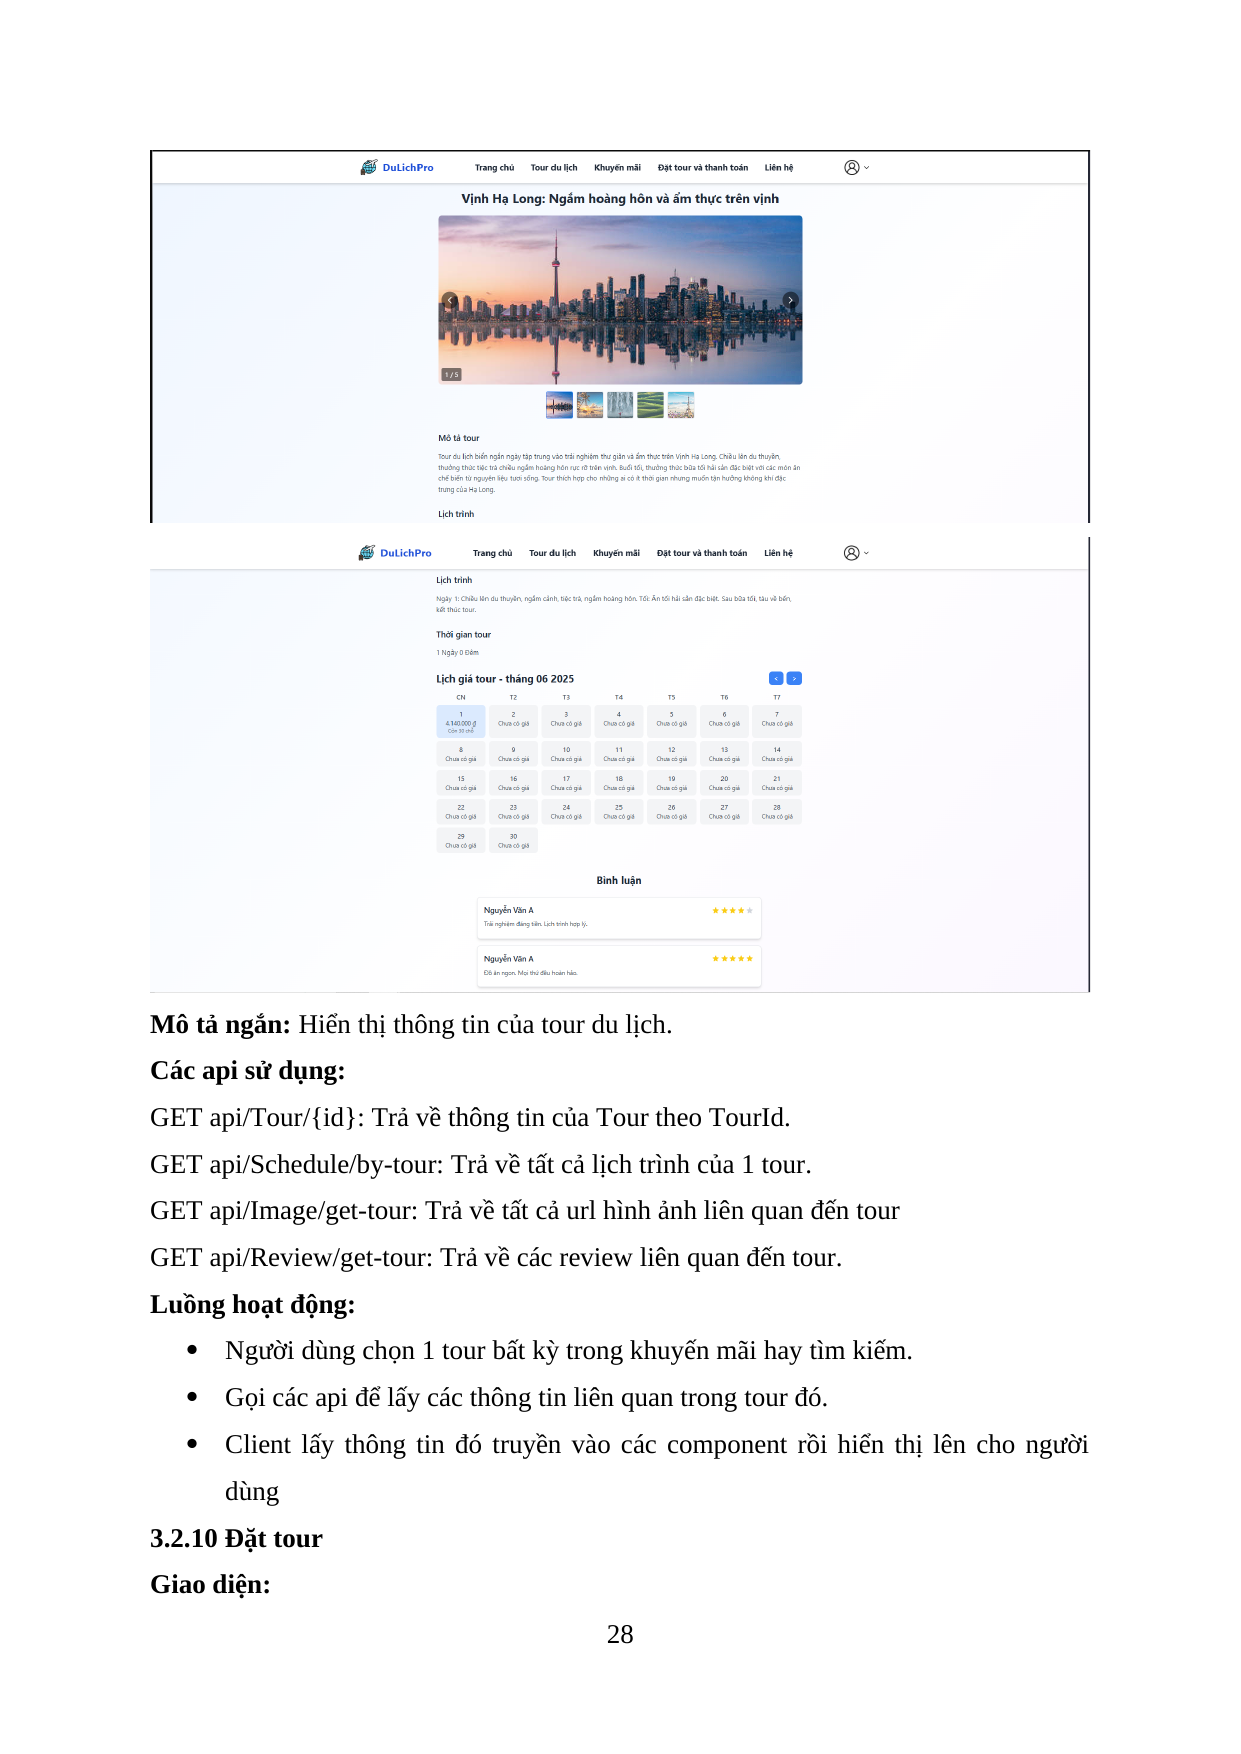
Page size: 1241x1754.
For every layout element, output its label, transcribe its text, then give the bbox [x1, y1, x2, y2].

text 3.2.10 Đặt tour [150, 1522, 1090, 1553]
text GET api/Image/get-tour: Trả về tất cả url hình ảnh liên quan đến tour [150, 1194, 1090, 1226]
picture [150, 150, 1091, 523]
text Luồng hoạt động: [150, 1288, 1090, 1319]
picture [150, 537, 1091, 993]
text GET api/Review/get-tour: Trả về các review liên quan đến tour. [150, 1241, 1090, 1272]
list Client lấy thông tin đó truyền vào các component rồi hiển thị lên cho người dùng [187, 1428, 1090, 1506]
list Gọi các api để lấy các thông tin liên quan trong tour đó. [187, 1381, 1090, 1413]
text GET api/Tour/{id}: Trả về thông tin của Tour theo TourId. [150, 1101, 1090, 1132]
text Mô tả ngắn: Hiển thị thông tin của tour du lịch. [150, 1008, 1090, 1039]
text GET api/Schedule/by-tour: Trả về tất cả lịch trình của 1 tour. [150, 1148, 1090, 1179]
text Các api sử dụng: [150, 1054, 1090, 1086]
text Giao diện: [150, 1568, 1090, 1599]
list Người dùng chọn 1 tour bất kỳ trong khuyến mãi hay tìm kiếm. [187, 1334, 1090, 1366]
